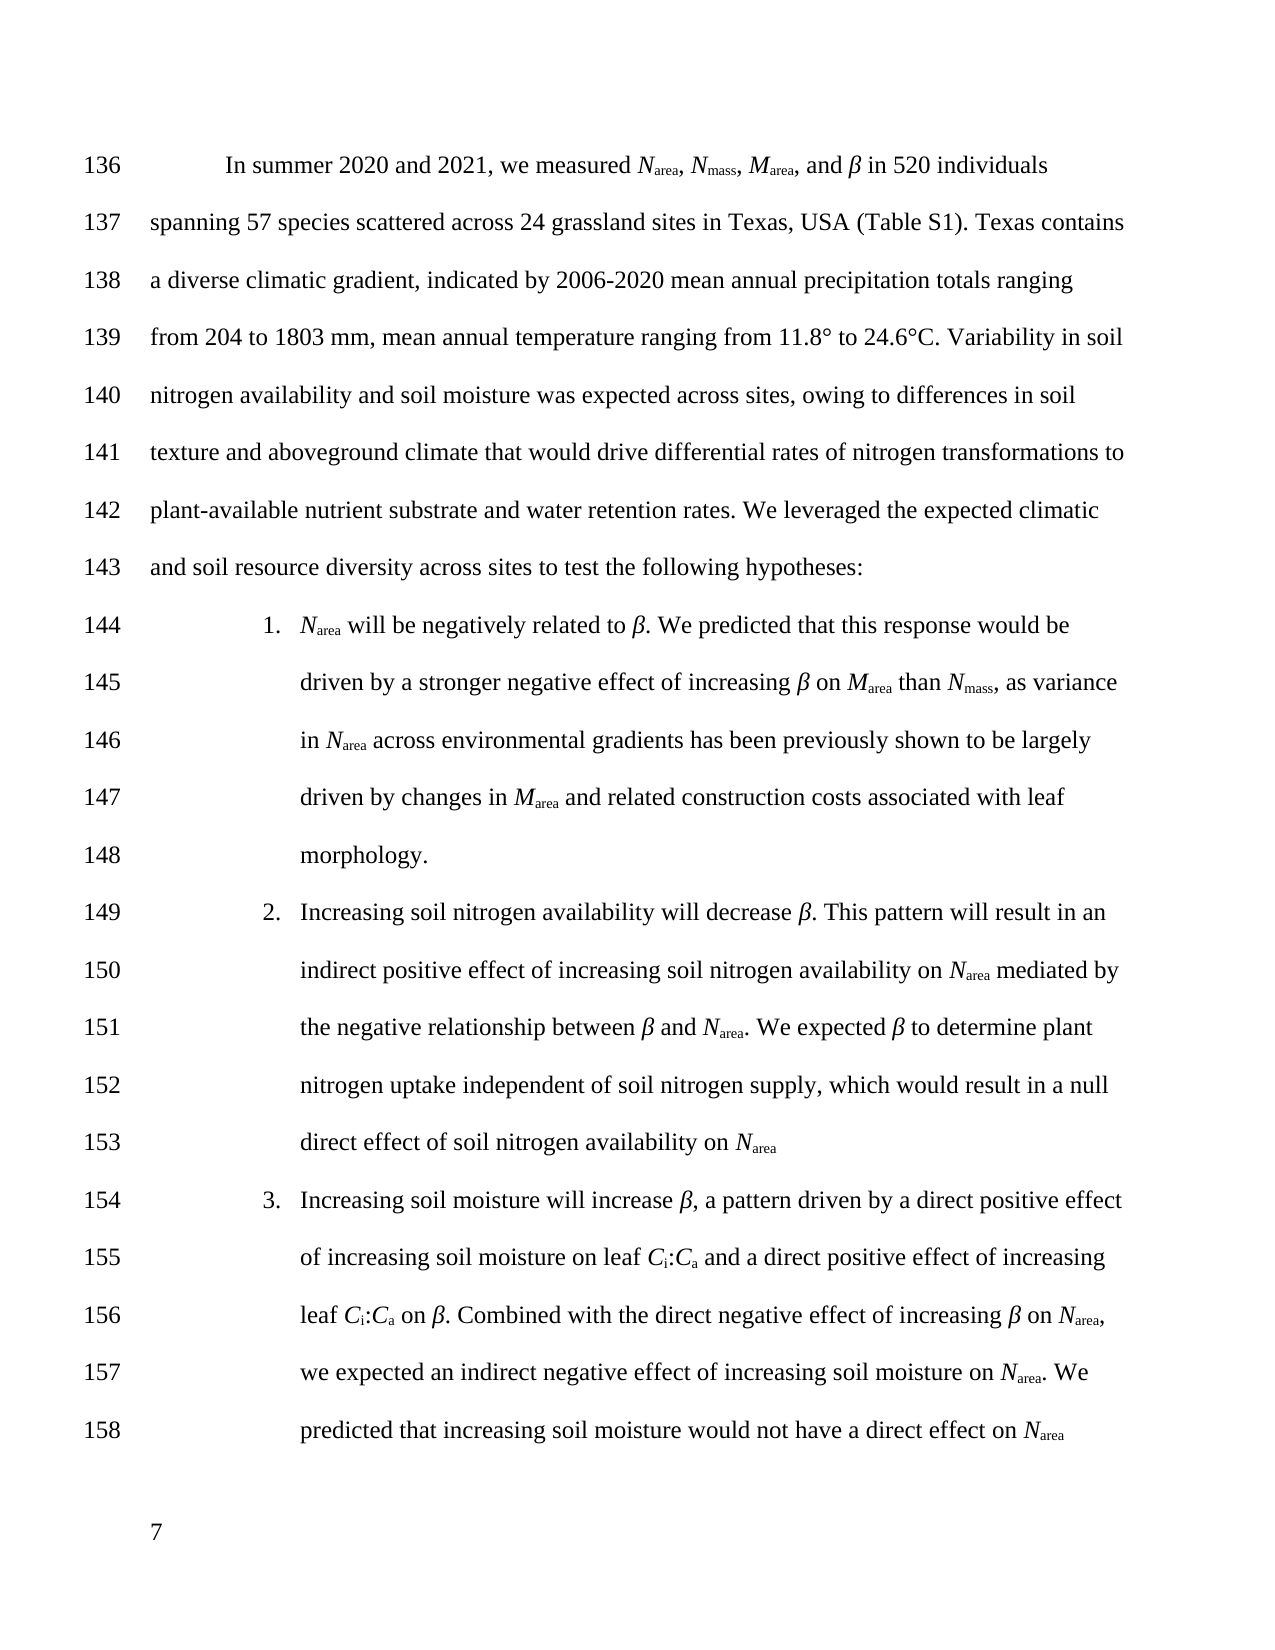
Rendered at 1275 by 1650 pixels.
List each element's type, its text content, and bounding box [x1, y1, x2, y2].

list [262, 1185, 1125, 1444]
list Narea will be negatively related to β. We predicted that this response would be driven by a stronger negative effect of increasing β on Marea than Nmass, as variance in Narea across environmental gradients has been previously shown to be largely driven by changes in Marea and related construction costs associated with leaf morphology. [262, 610, 1125, 869]
text In summer 2020 and 2021, we measured Narea, Nmass, Marea, and β in 520 individuals spanning 57 species scattered across 24 grassland sites in Texas, USA (Table S1). Texas contains a diverse climatic gradient, indicated by 2006-2020 mean annual precipitation totals ranging from 204 to 1803 mm, mean annual temperature ranging from 11.8° to 24.6°C. Variability in soil nitrogen availability and soil moisture was expected across sites, owing to differences in soil texture and aboveground climate that would drive differential rates of nitrogen transformations to plant-available nutrient substrate and water retention rates. We leveraged the expected climatic and soil resource diversity across sites to test the following hypotheses: [150, 150, 1125, 581]
list Increasing soil nitrogen availability will decrease β. This pattern will result in an indirect positive effect of increasing soil nitrogen availability on Narea mediated by the negative relationship between β and Narea. We expected β to determine plant nitrogen uptake independent of soil nitrogen supply, which would result in a null direct effect of soil nitrogen availability on Narea [262, 897, 1125, 1156]
